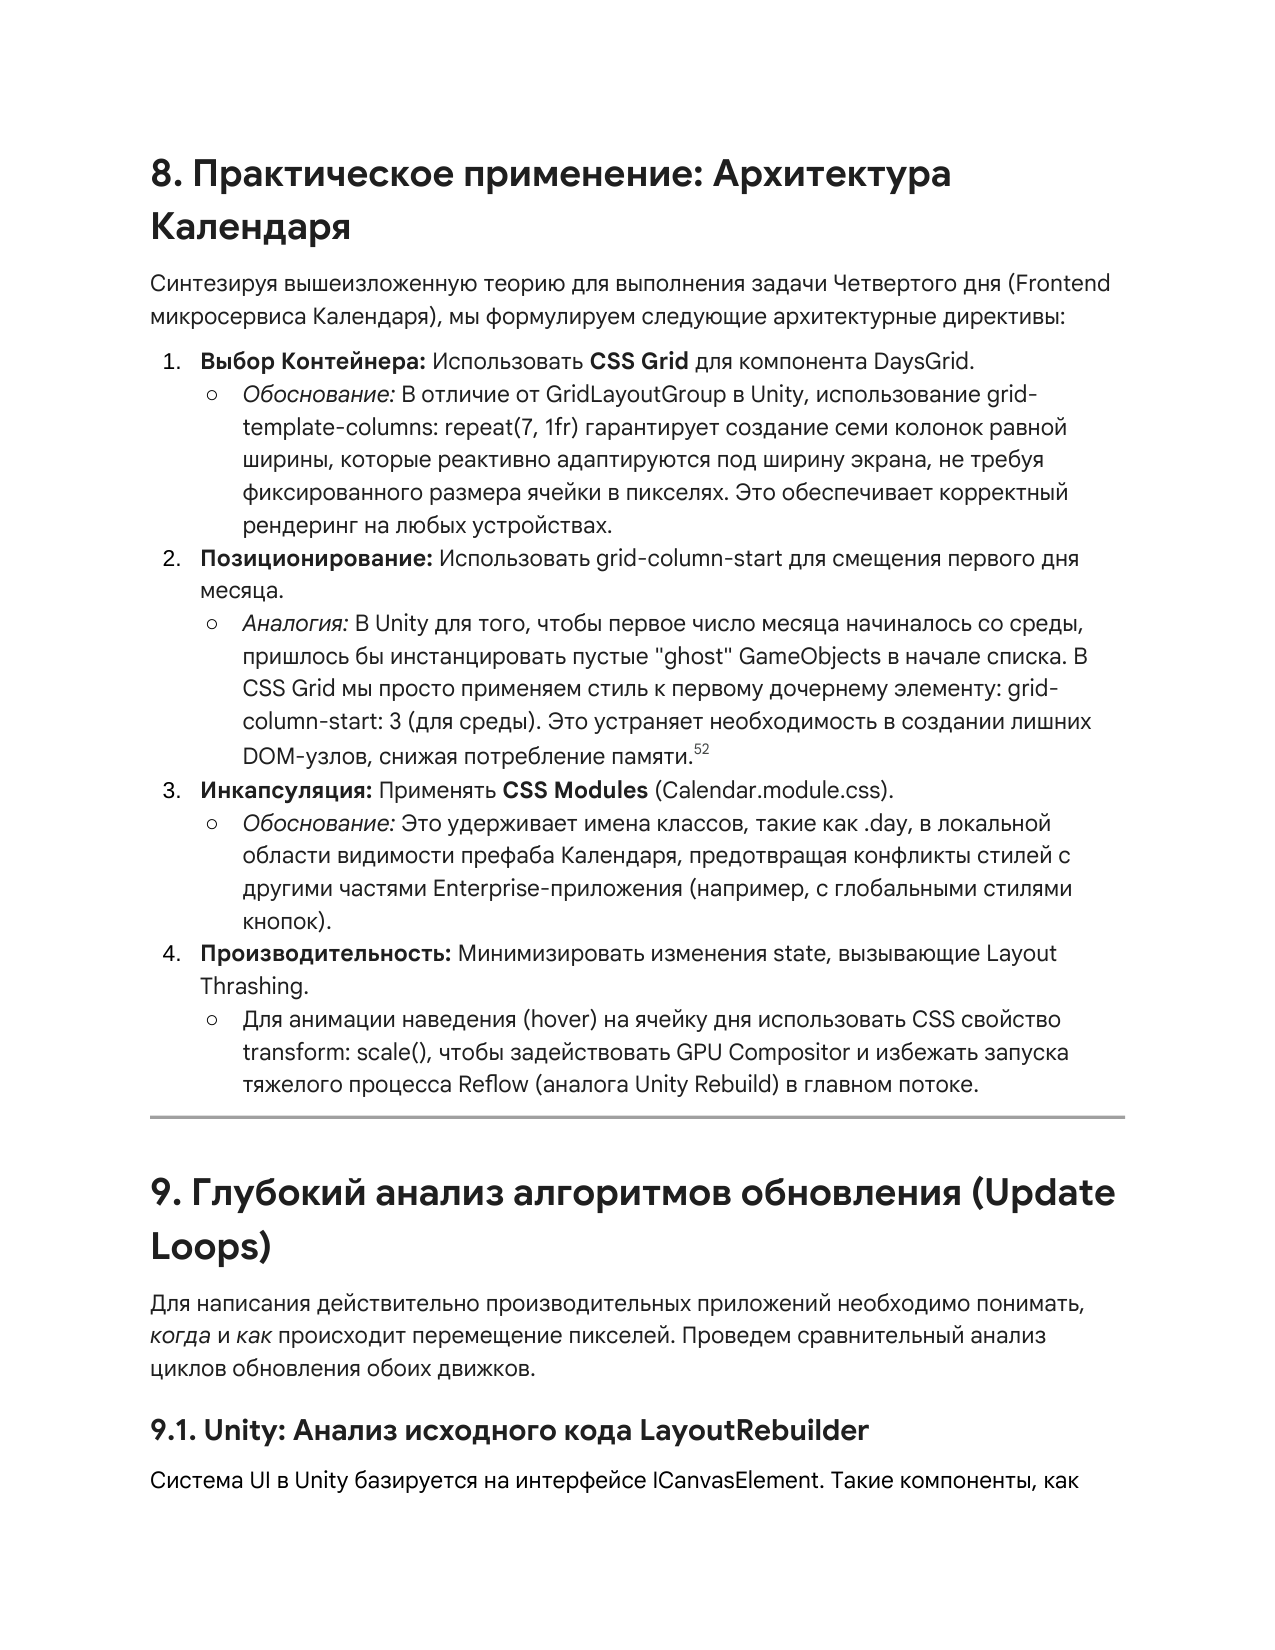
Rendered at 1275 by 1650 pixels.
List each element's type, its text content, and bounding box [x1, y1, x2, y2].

list Для анимации наведения (hover) на ячейку дня использовать CSS свойство transform: scale(), чтобы задействовать GPU Compositor и избежать запуска тяжелого процесса Reflow (аналога Unity Rebuild) в главном потоке. [205, 1005, 1125, 1099]
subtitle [150, 150, 1125, 251]
list Обоснование: Это удерживает имена классов, такие как .day, в локальной области видимости префаба Календаря, предотвращая конфликты стилей с другими частями Enterprise-приложения (например, с глобальными стилями кнопок). [205, 809, 1125, 936]
text Синтезируя вышеизложенную теорию для выполнения задачи Четвертого дня (Frontend микросервиса Календаря), мы формулируем следующие архитектурные директивы: [150, 269, 1125, 331]
list Инкапсуляция: Применять CSS Modules (Calendar.module.css). [162, 776, 1125, 805]
list Аналогия: В Unity для того, чтобы первое число месяца начиналось со среды, пришлось бы инстанцировать пустые "ghost" GameObjects в начале списка. В CSS Grid мы просто применяем стиль к первому дочернему элементу: grid-column-start: 3 (для среды). Это устраняет необходимость в создании лишних DOM-узлов, снижая потребление памяти.52 [205, 609, 1125, 772]
text Для написания действительно производительных приложений необходимо понимать, когда и как происходит перемещение пикселей. Проведем сравнительный анализ циклов обновления обоих движков. [150, 1289, 1125, 1383]
list Обоснование: В отличие от GridLayoutGroup в Unity, использование grid-template-columns: repeat(7, 1fr) гарантирует создание семи колонок равной ширины, которые реактивно адаптируются под ширину экрана, не требуя фиксированного размера ячейки в пикселях. Это обеспечивает корректный рендеринг на любых устройствах. [205, 380, 1125, 540]
subtitle 9. Глубокий анализ алгоритмов обновления (Update Loops) [150, 1119, 1125, 1270]
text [150, 1466, 1125, 1495]
list Позиционирование: Использовать grid-column-start для смещения первого дня месяца. [162, 544, 1125, 605]
subtitle 9.1. Unity: Анализ исходного кода LayoutRebuilder [150, 1412, 1125, 1448]
list Производительность: Минимизировать изменения state, вызывающие Layout Thrashing. [162, 940, 1125, 1001]
list Выбор Контейнера: Использовать CSS Grid для компонента DaysGrid. [162, 347, 1125, 376]
